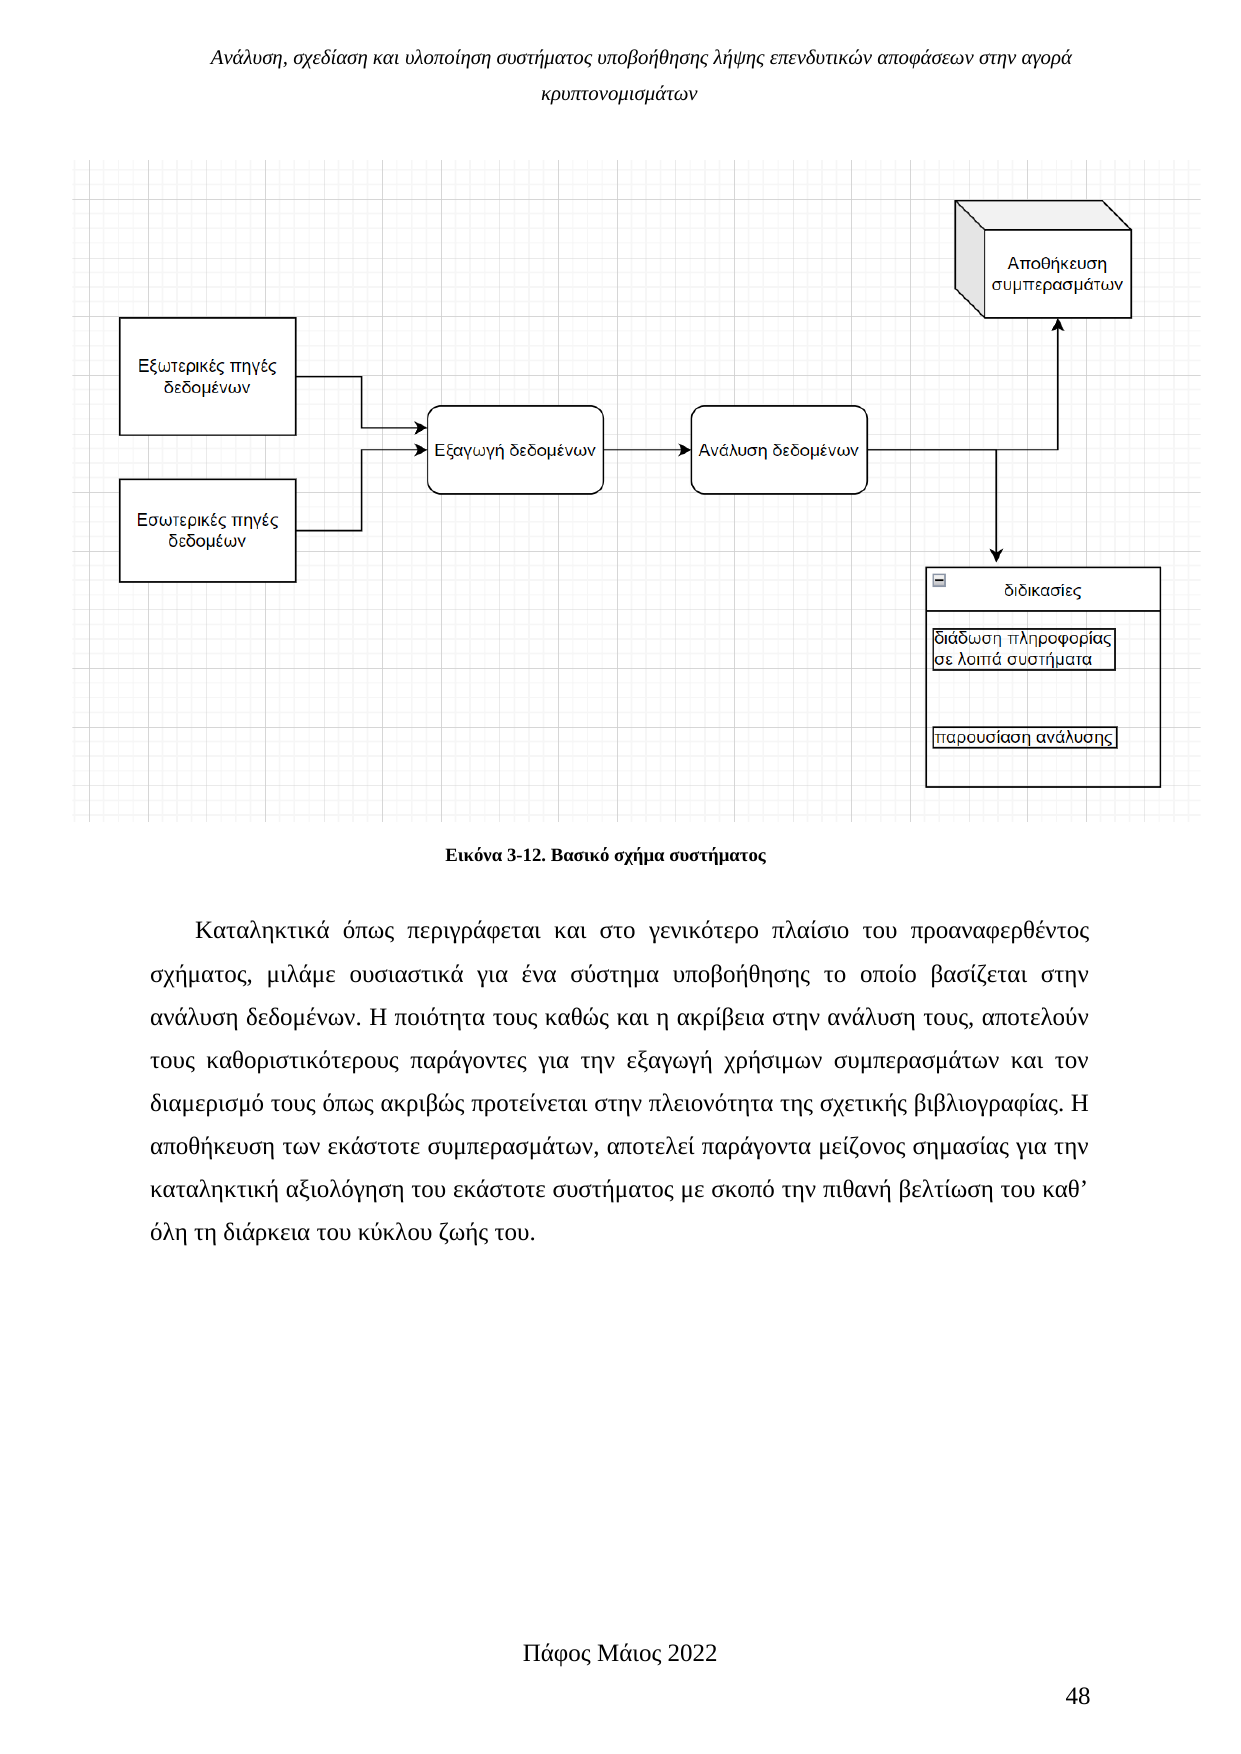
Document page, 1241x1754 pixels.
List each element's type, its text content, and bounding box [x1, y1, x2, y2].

picture [72, 160, 1201, 822]
text Καταληκτικά όπως περιγράφεται και στο γενικότερο πλαίσιο του προαναφερθέντος σχήματος, μιλάμε ουσιαστικά για ένα σύστημα υποβοήθησης το οποίο βασίζεται στην ανάλυση δεδομένων. Η ποιότητα τους καθώς και η ακρίβεια στην ανάλυση τους, αποτελούν τους καθοριστικότερους παράγοντες για την εξαγωγή χρήσιμων συμπερασμάτων και τον διαμερισμό τους όπως ακριβώς προτείνεται στην πλειονότητα της σχετικής βιβλιογραφίας. Η αποθήκευση των εκάστοτε συμπερασμάτων, αποτελεί παράγοντα μείζονος σημασίας για την καταληκτική αξιολόγηση του εκάστοτε συστήματος με σκοπό την πιθανή βελτίωση του καθ’ όλη τη διάρκεια του κύκλου ζωής του. [150, 916, 1090, 1246]
